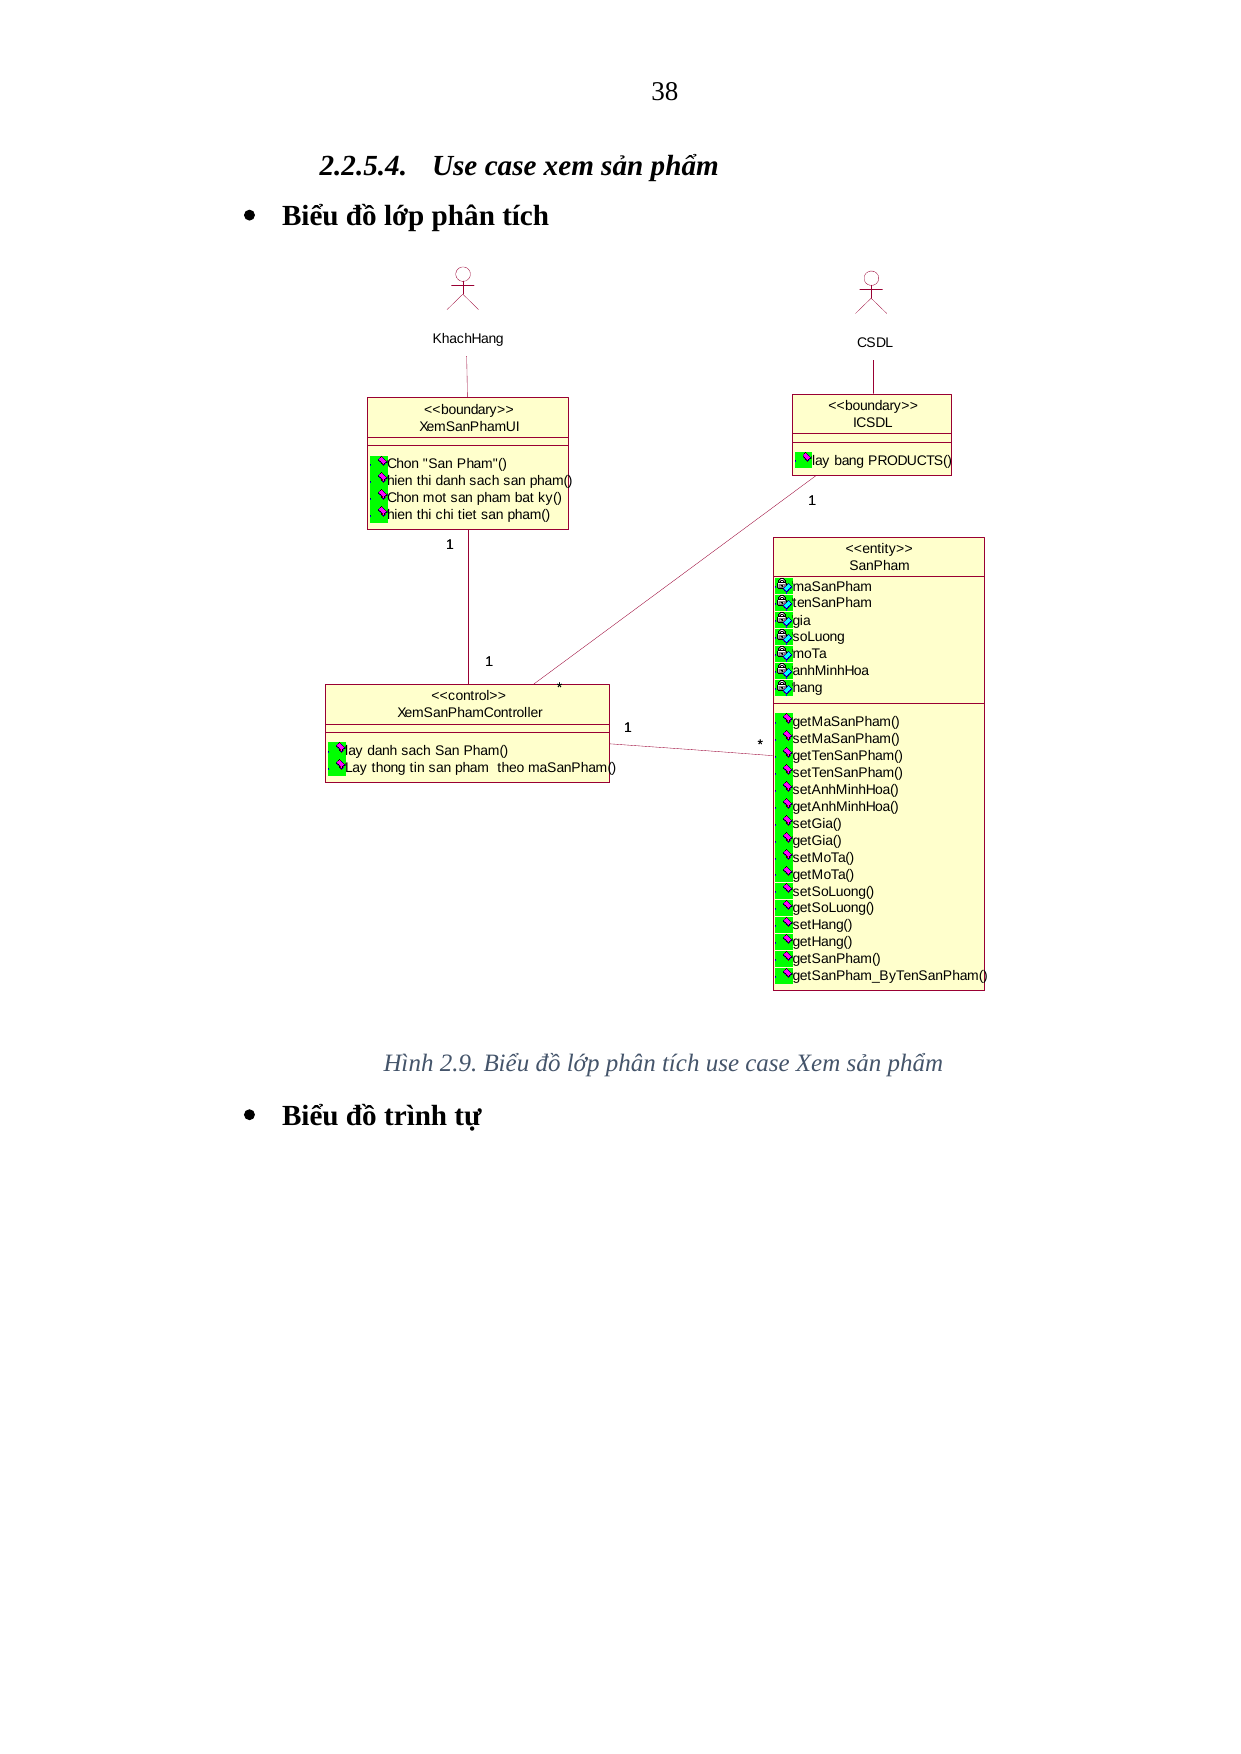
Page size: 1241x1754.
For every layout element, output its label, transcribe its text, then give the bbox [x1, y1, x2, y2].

text Hình 2.9. Biểu đồ lớp phân tích use case Xem sản phẩm [207, 1048, 1122, 1077]
subtitle Use case xem sản phẩm [319, 148, 1122, 181]
list Biểu đồ lớp phân tích [244, 198, 1122, 232]
list Biểu đồ trình tự [244, 1098, 1122, 1131]
